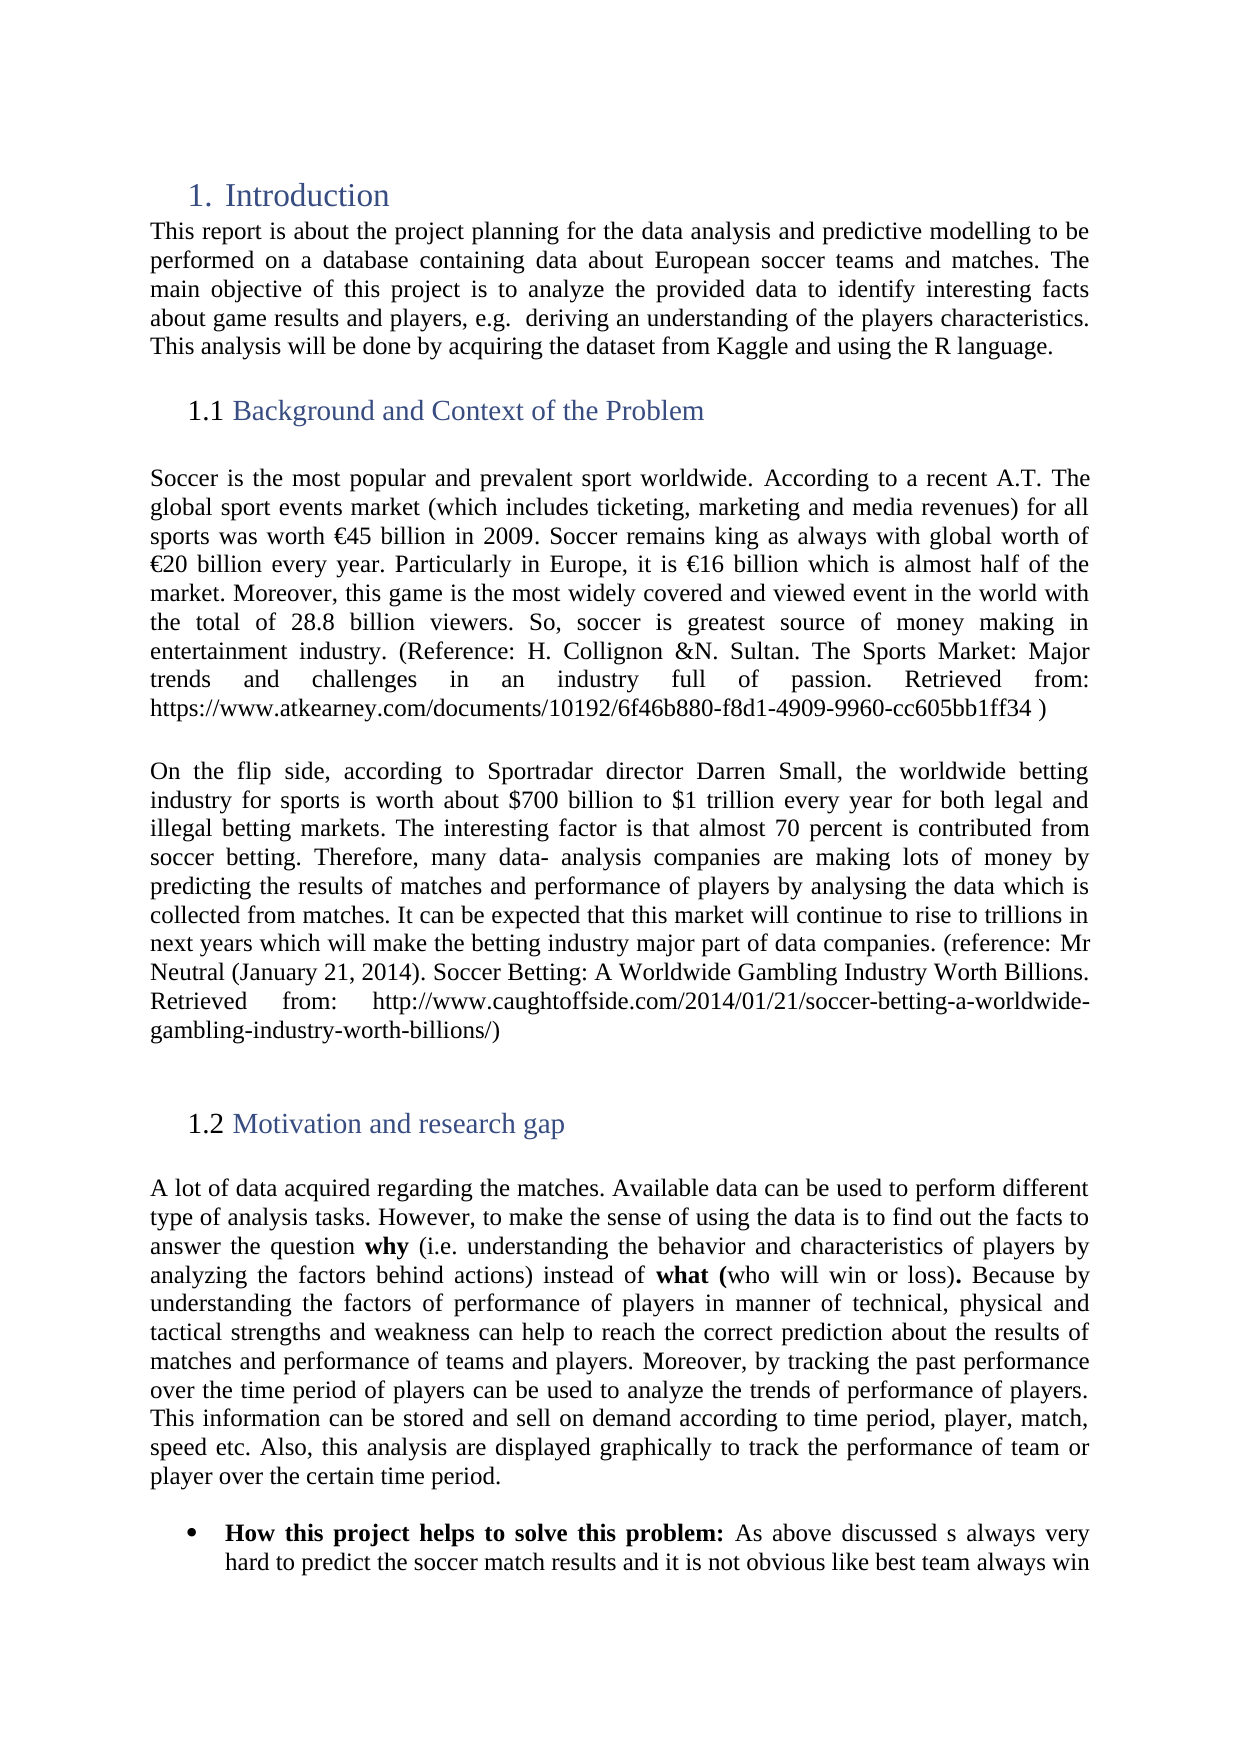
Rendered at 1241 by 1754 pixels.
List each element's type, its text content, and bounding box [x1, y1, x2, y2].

text Soccer is the most popular and prevalent sport worldwide. According to a recent A.T. The global sport events market (which includes ticketing, marketing and media revenues) for all sports was worth €45 billion in 2009. Soccer remains king as always with global worth of €20 billion every year. Particularly in Europe, it is €16 billion which is almost half of the market. Moreover, this game is the most widely covered and viewed event in the world with the total of 28.8 billion viewers. So, soccer is greatest source of money making in entertainment industry. (Reference: H. Collignon &N. Sultan. The Sports Market: Major trends and challenges in an industry full of passion. Retrieved from: https://www.atkearney.com/documents/10192/6f46b880-f8d1-4909-9960-cc605bb1ff34 ) [150, 463, 1090, 722]
subtitle Introduction [187, 175, 1090, 213]
subtitle Background and Context of the Problem [187, 393, 1090, 427]
text A lot of data acquired regarding the matches. Available data can be used to perform different type of analysis tasks. However, to make the sense of using the data is to find out the facts to answer the question why (i.e. understanding the behavior and characteristics of players by analyzing the factors behind actions) instead of what (who will win or loss). Because by understanding the factors of performance of players in manner of technical, physical and tactical strengths and weakness can help to reach the correct prediction about the results of matches and performance of teams and players. Moreover, by tracking the past performance over the time period of players can be used to analyze the trends of performance of players. This information can be stored and sell on demand according to time period, player, match, speed etc. Also, this analysis are displayed graphically to track the performance of team or player over the certain time period. [150, 1173, 1090, 1490]
text On the flip side, according to Sportradar director Darren Small, the worldwide betting industry for sports is worth about $700 billion to $1 trillion every year for both legal and illegal betting markets. The interesting factor is that almost 70 percent is contributed from soccer betting. Therefore, many data- analysis companies are making lots of money by predicting the results of matches and performance of players by analysing the data which is collected from matches. It can be expected that this market will continue to rise to trillions in next years which will make the betting industry major part of data companies. (reference: Mr Neutral (January 21, 2014). Soccer Betting: A Worldwide Gambling Industry Worth Billions. Retrieved from: http://www.caughtoffside.com/2014/01/21/soccer-betting-a-worldwide-gambling-industry-worth-billions/) [150, 756, 1090, 1043]
text This report is about the project planning for the data analysis and predictive modelling to be performed on a database containing data about European soccer teams and matches. The main objective of this project is to analyze the provided data to identify interesting facts about game results and players, e.g. deriving an understanding of the players characteristics. This analysis will be done by acquiring the dataset from Kaggle and using the R language. [150, 216, 1090, 360]
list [187, 1518, 1090, 1576]
list Motivation and research gap [187, 1106, 1090, 1140]
